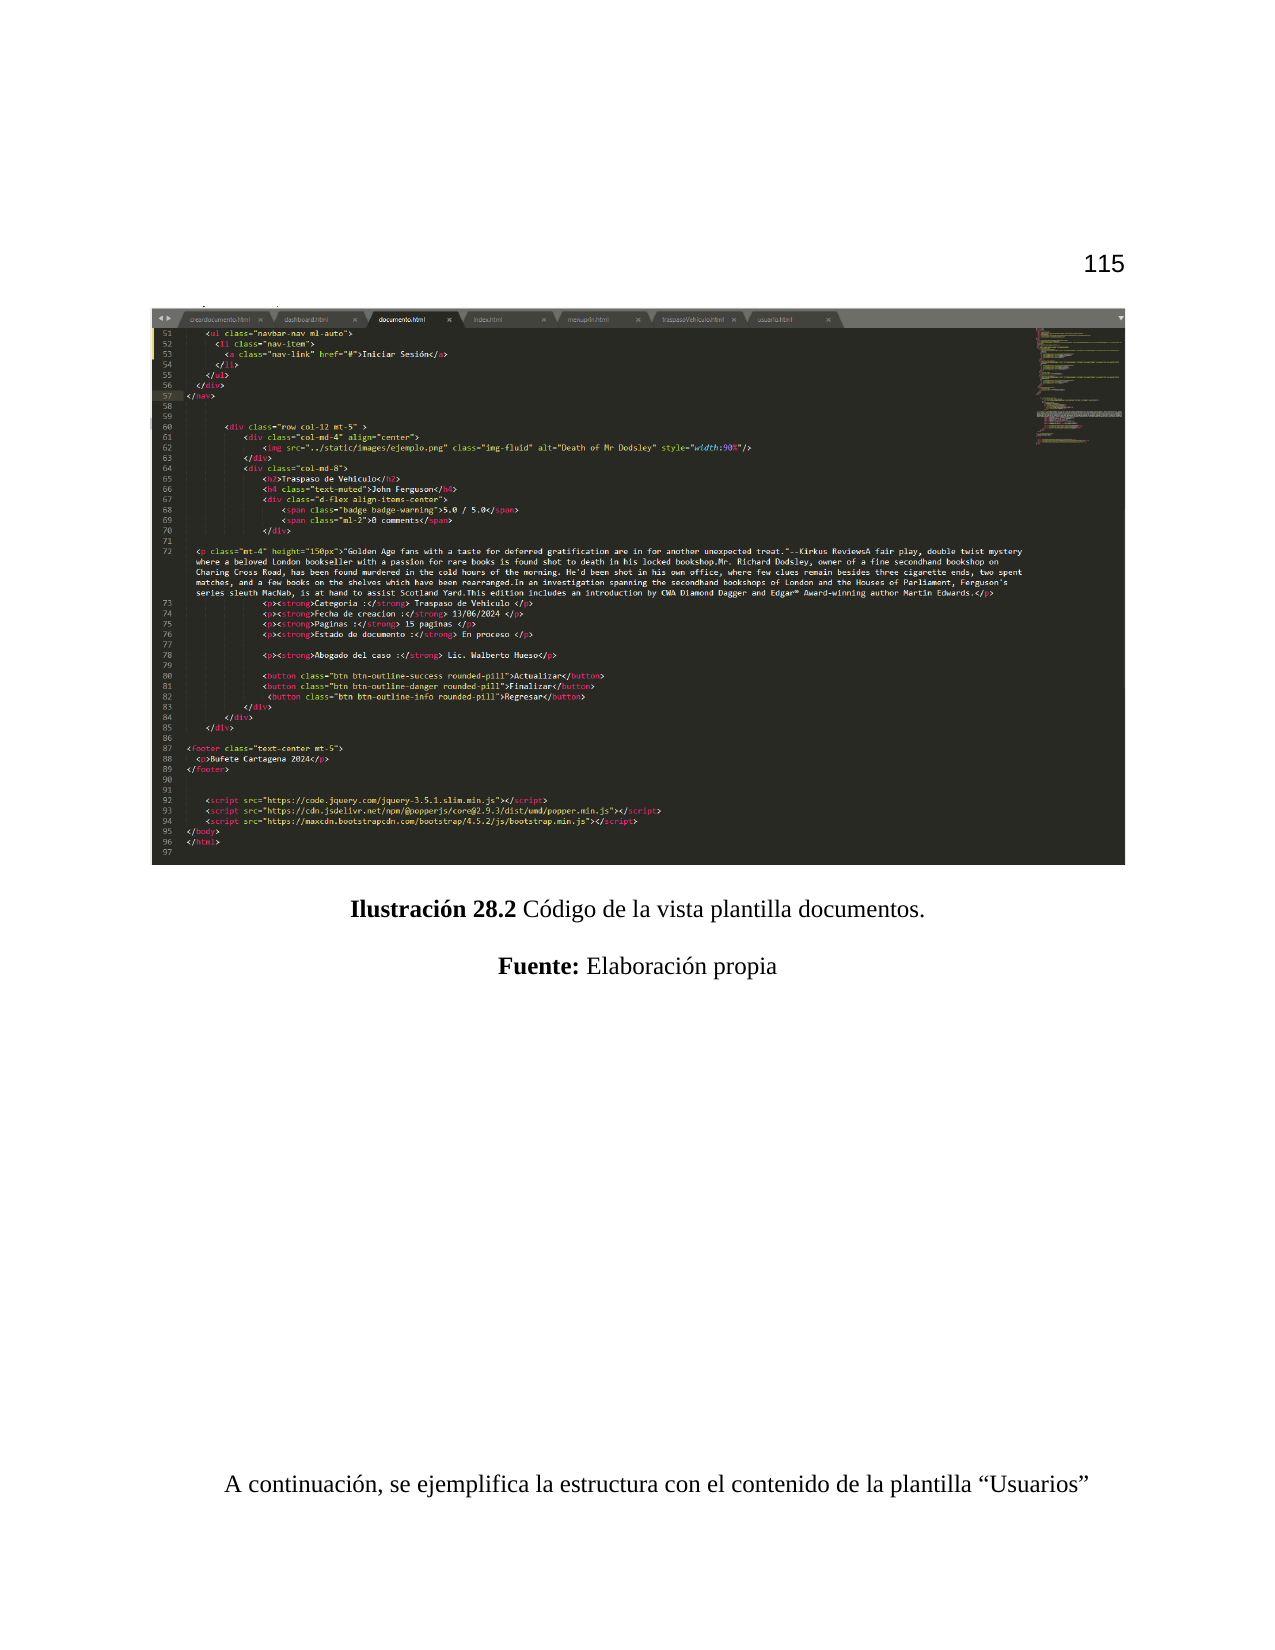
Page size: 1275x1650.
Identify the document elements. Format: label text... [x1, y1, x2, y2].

text Fuente: Elaboración propia [150, 951, 1125, 980]
text A continuación, se ejemplifica la estructura con el contenido de la plantilla “Usuarios” [150, 1469, 1125, 1497]
picture [150, 306, 1125, 865]
text Ilustración 28.2 Código de la vista plantilla documentos. [150, 894, 1125, 922]
